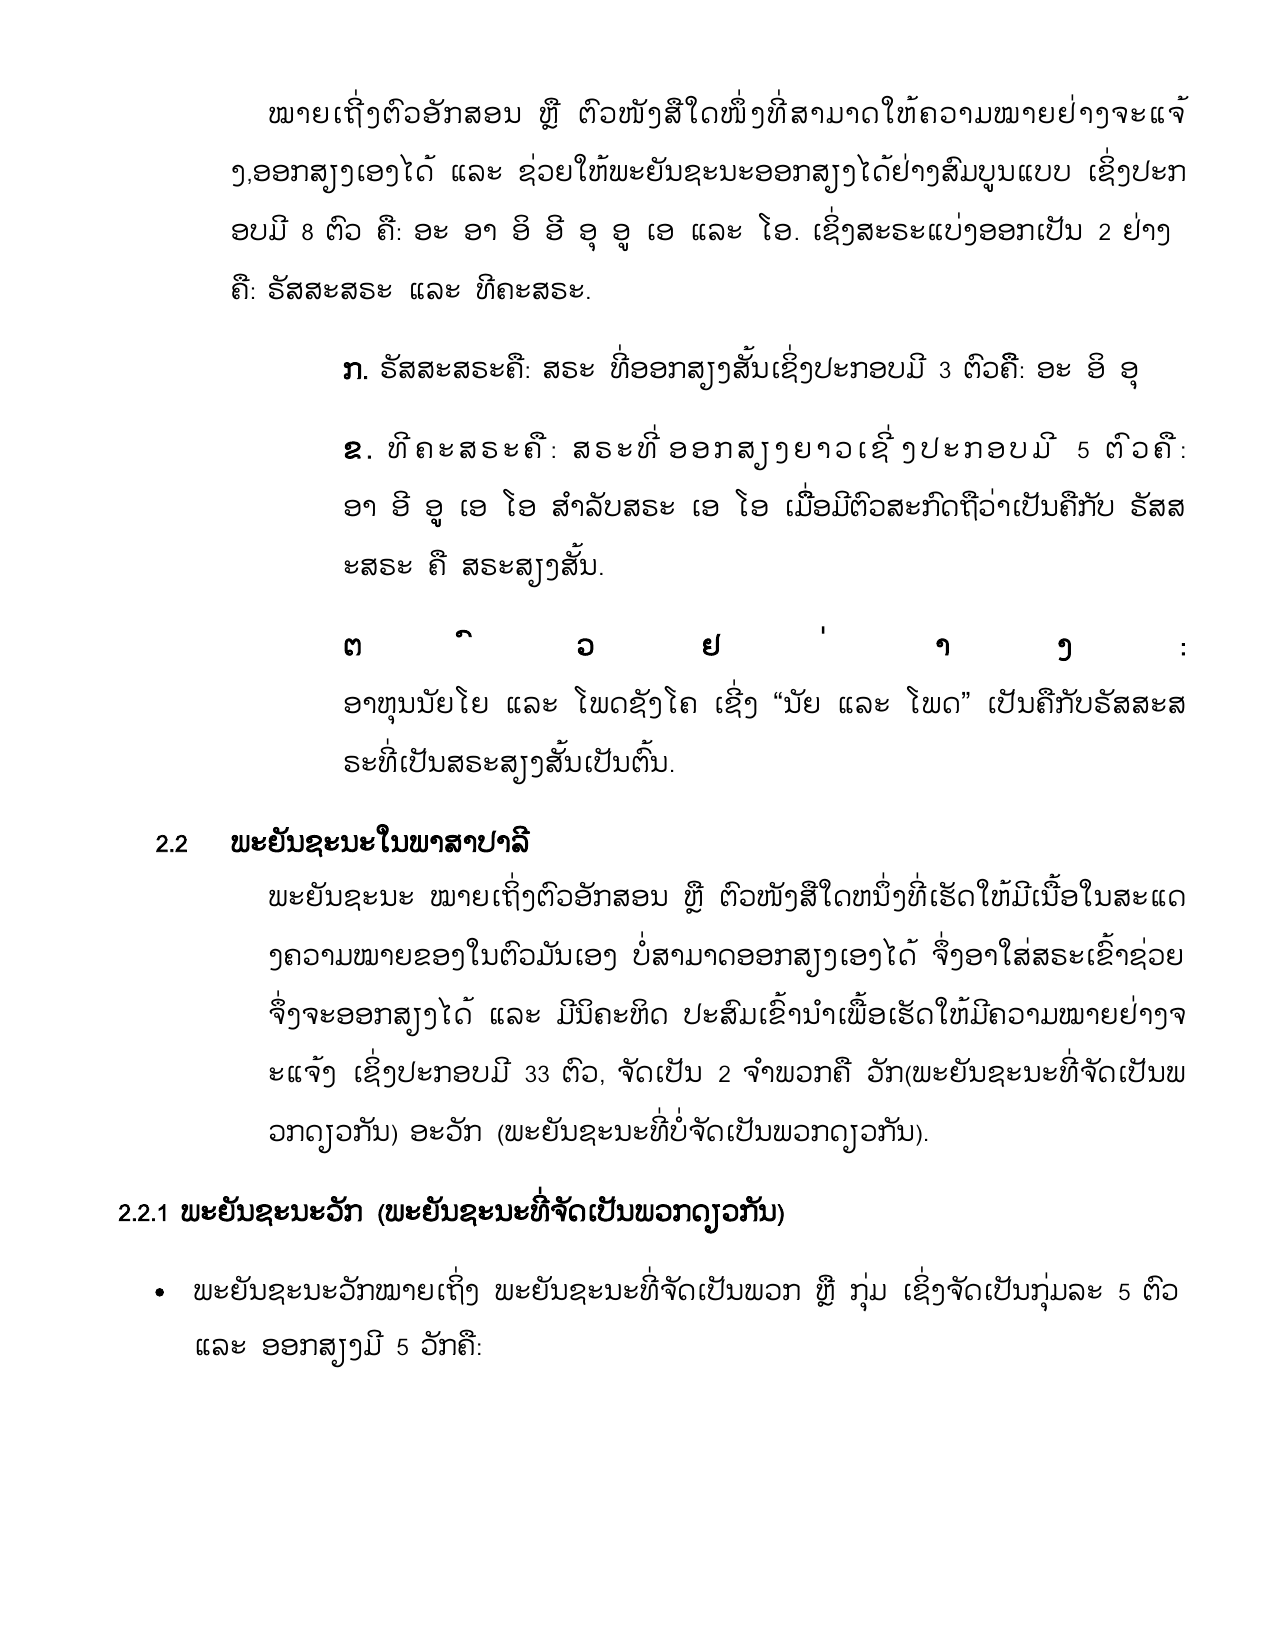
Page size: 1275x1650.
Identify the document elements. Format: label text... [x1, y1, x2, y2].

text 2.2.1 ພະຍັນຊະນະວັກ (ພະຍັນຊະນະທີ່ຈັດເປັນພວກດຽວກັນ) [118, 1186, 1186, 1237]
list ພະຍັນຊະນະໃນພາສາປາລີ [156, 817, 1186, 868]
list ພະຍັນຊະນະວັກໝາຍເຖິ່ງ ພະຍັນຊະນະທີ່ຈັດເປັນພວກ ຫຼື ກຸ່ມ ເຊິ່ງຈັດເປັນກຸ່ມລະ 5 ຕົວ ແລະ ອອກສຽງມີ 5 ວັກຄື: [156, 1266, 1186, 1372]
text ກ. ຣັສສະສຣະຄື: ສຣະ ທີ່ອອກສຽງສັ້ນເຊິ່ງປະກອບມີ 3 ຕົວຄືິ: ອະ ອິ ອຸ [343, 344, 1186, 395]
list ໝາຍເຖີ່ງຕົວອັກສອນ ຫຼື ຕົວໜັງສືໃດໜຶ່ງທີ່ສາມາດໃຫ້ຄວາມໝາຍຢ່າງຈະແຈ້ງ,ອອກສຽງເອງໄດ້ ແລະ ຊ່ວຍໃຫ້ພະຍັນຊະນະອອກສຽງໄດ້ຢ່າງສົມບູນແບບ ເຊິ່ງປະກອບມີ 8 ຕົວ ຄື: ອະ ອາ ອິ ອີ ອຸ ອູ ເອ ແລະ ໂອ. ເຊິ່ງສະຣະແບ່ງອອກເປັນ 2 ຢ່າງ ຄື: ຣັສສະສຣະ ແລະ ທີຄະສຣະ. [231, 89, 1186, 316]
list ພະຍັນຊະນະ ໝາຍເຖິ່ງຕົວອັກສອນ ຫຼື ຕົວໜັງສືໃດຫນຶ່ງທີ່ເຮັດໃຫ້ມີເນື້ອໃນສະແດງຄວາມໝາຍຂອງໃນຕົວມັນເອງ ບໍ່ສາມາດອອກສຽງເອງໄດ້ ຈຶ່ງອາໃສ່ສຣະເຂົ້າຊ່ວຍຈຶ່ງຈະອອກສຽງໄດ້ ແລະ ມີນິຄະຫິດ ປະສົມເຂົ້ານຳເພື້ອເຮັດໃຫ້ມີຄວາມໝາຍຢ່າງຈະແຈ້ງ ເຊິ່ງປະກອບມີ 33 ຕົວ, ຈັດເປັນ 2 ຈຳພວກຄື ວັກ(ພະຍັນຊະນະທີ່ຈັດເປັນພວກດຽວກັນ) ອະວັກ (ພະຍັນຊະນະທີ່ບໍ່ຈັດເປັນພວກດຽວກັນ). [268, 872, 1186, 1158]
text ຂ. ທີຄະສຣະຄື: ສຣະທີ່ອອກສຽງຍາວເຊີ່ງປະກອບມີ 5 ຕົວຄື: ອາ ອີ ອູູ ເອ ໂອ ສໍາລັບສຣະ ເອ ໂອ ເມື່ຶອມີຕົວສະກົດຖືວ່າເປັນຄືກັບ ຣັສສະສຣະ ຄື ສຣະສຽງສັ້ນ. [343, 423, 1186, 592]
text ຕົວຢ່າງ: ອາຫຸນນັຍໂຍ ແລະ ໂພດຊັງໂຄ ເຊີ່ງ “ນັຍ ແລະ ໂພດ” ເປັນຄືກັບຣັສສະສຣະທີ່ເປັນສຣະສຽງສັ້ນເປັນຕົ້ນ. [343, 620, 1186, 789]
